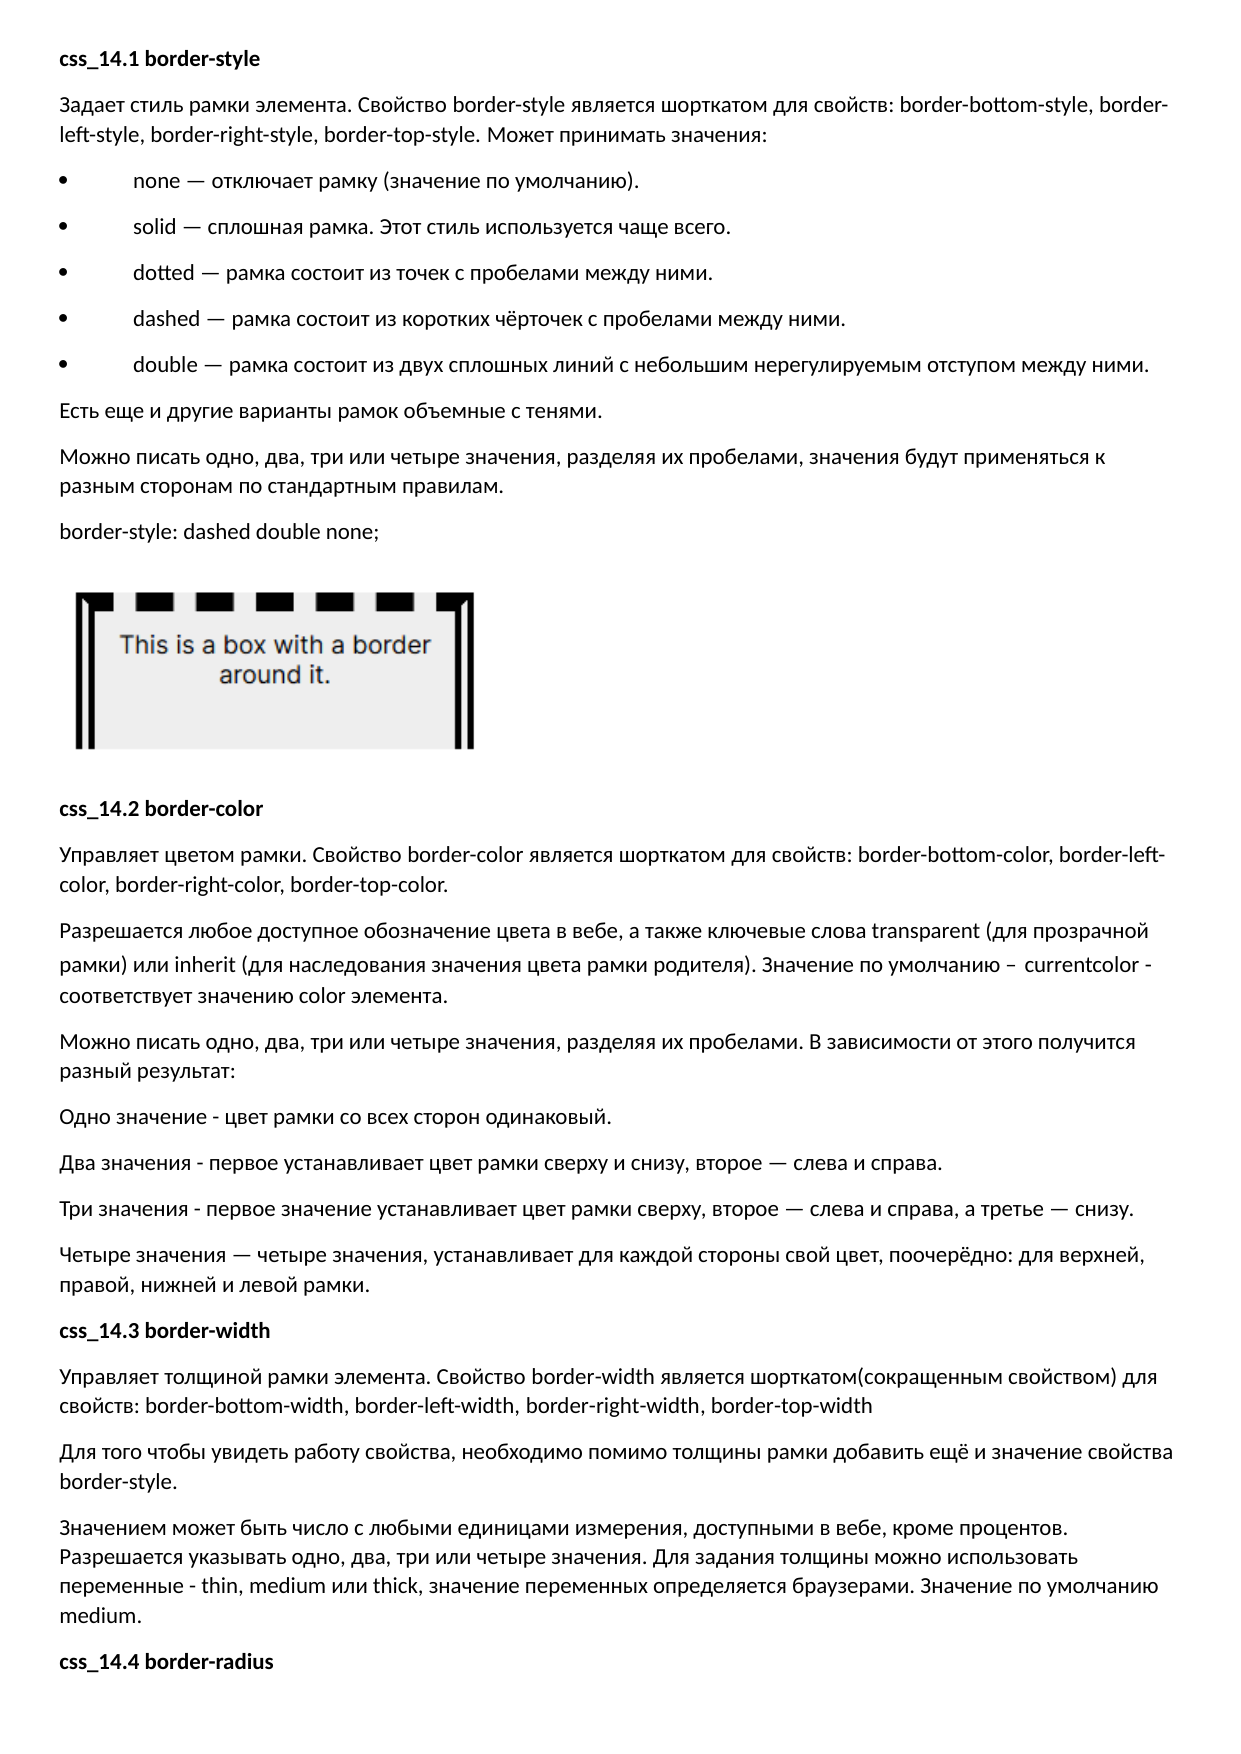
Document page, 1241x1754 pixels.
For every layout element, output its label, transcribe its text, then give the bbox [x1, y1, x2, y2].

text Одно значение - цвет рамки со всех сторон одинаковый. [59, 1102, 1181, 1130]
text Значением может быть число с любыми единицами измерения, доступными в вебе, кроме процентов. Разрешается указывать одно, два, три или четыре значения. Для задания толщины можно использовать переменные - thin, medium или thick, значение переменных определяется браузерами. Значение по умолчанию medium. [59, 1513, 1181, 1629]
list dashed — рамка состоит из коротких чёрточек с пробелами между ними. [59, 304, 1181, 332]
text css_14.2 border-color [59, 794, 1181, 822]
text Разрешается любое доступное обозначение цвета в вебе, а также ключевые слова transparent (для прозрачной рамки) или inherit (для наследования значения цвета рамки родителя). Значение по умолчанию – currentcolor - соответствует значению color элемента. [59, 916, 1181, 1009]
text Для того чтобы увидеть работу свойства, необходимо помимо толщины рамки добавить ещё и значение свойства border-style. [59, 1437, 1181, 1495]
text css_14.1 border-style [59, 44, 1181, 72]
text Три значения - первое значение устанавливает цвет рамки сверху, второе — слева и справа, а третье — снизу. [59, 1194, 1181, 1222]
text border-style: dashed double none; [59, 517, 1181, 546]
text Задает стиль рамки элемента. Свойство border-style является шорткатом для свойств: border-bottom-style, border-left-style, border-right-style, border-top-style. Может принимать значения: [59, 90, 1181, 148]
list double — рамка состоит из двух сплошных линий с небольшим нерегулируемым отступом между ними. [59, 350, 1181, 378]
text Управляет цветом рамки. Свойство border-color является шорткатом для свойств: border-bottom-color, border-left-color, border-right-color, border-top-color. [59, 840, 1181, 898]
text css_14.3 border-width [59, 1316, 1181, 1344]
picture [59, 563, 495, 776]
text Четыре значения — четыре значения, устанавливает для каждой стороны свой цвет, поочерёдно: для верхней, правой, нижней и левой рамки. [59, 1241, 1181, 1298]
list dotted — рамка состоит из точек с пробелами между ними. [59, 258, 1181, 286]
text css_14.4 border-radius [59, 1647, 1181, 1675]
text Два значения - первое устанавливает цвет рамки сверху и снизу, второе — слева и справа. [59, 1148, 1181, 1176]
list none — отключает рамку (значение по умолчанию). [59, 166, 1181, 194]
list solid — сплошная рамка. Этот стиль используется чаще всего. [59, 212, 1181, 240]
text Есть еще и другие варианты рамок объемные с тенями. [59, 396, 1181, 424]
text Можно писать одно, два, три или четыре значения, разделяя их пробелами. В зависимости от этого получится разный результат: [59, 1027, 1181, 1084]
text Можно писать одно, два, три или четыре значения, разделяя их пробелами, значения будут применяться к разным сторонам по стандартным правилам. [59, 442, 1181, 499]
text Управляет толщиной рамки элемента. Свойство border-width является шорткатом(сокращенным свойством) для свойств: border-bottom-width, border-left-width, border-right-width, border-top-width [59, 1362, 1181, 1419]
